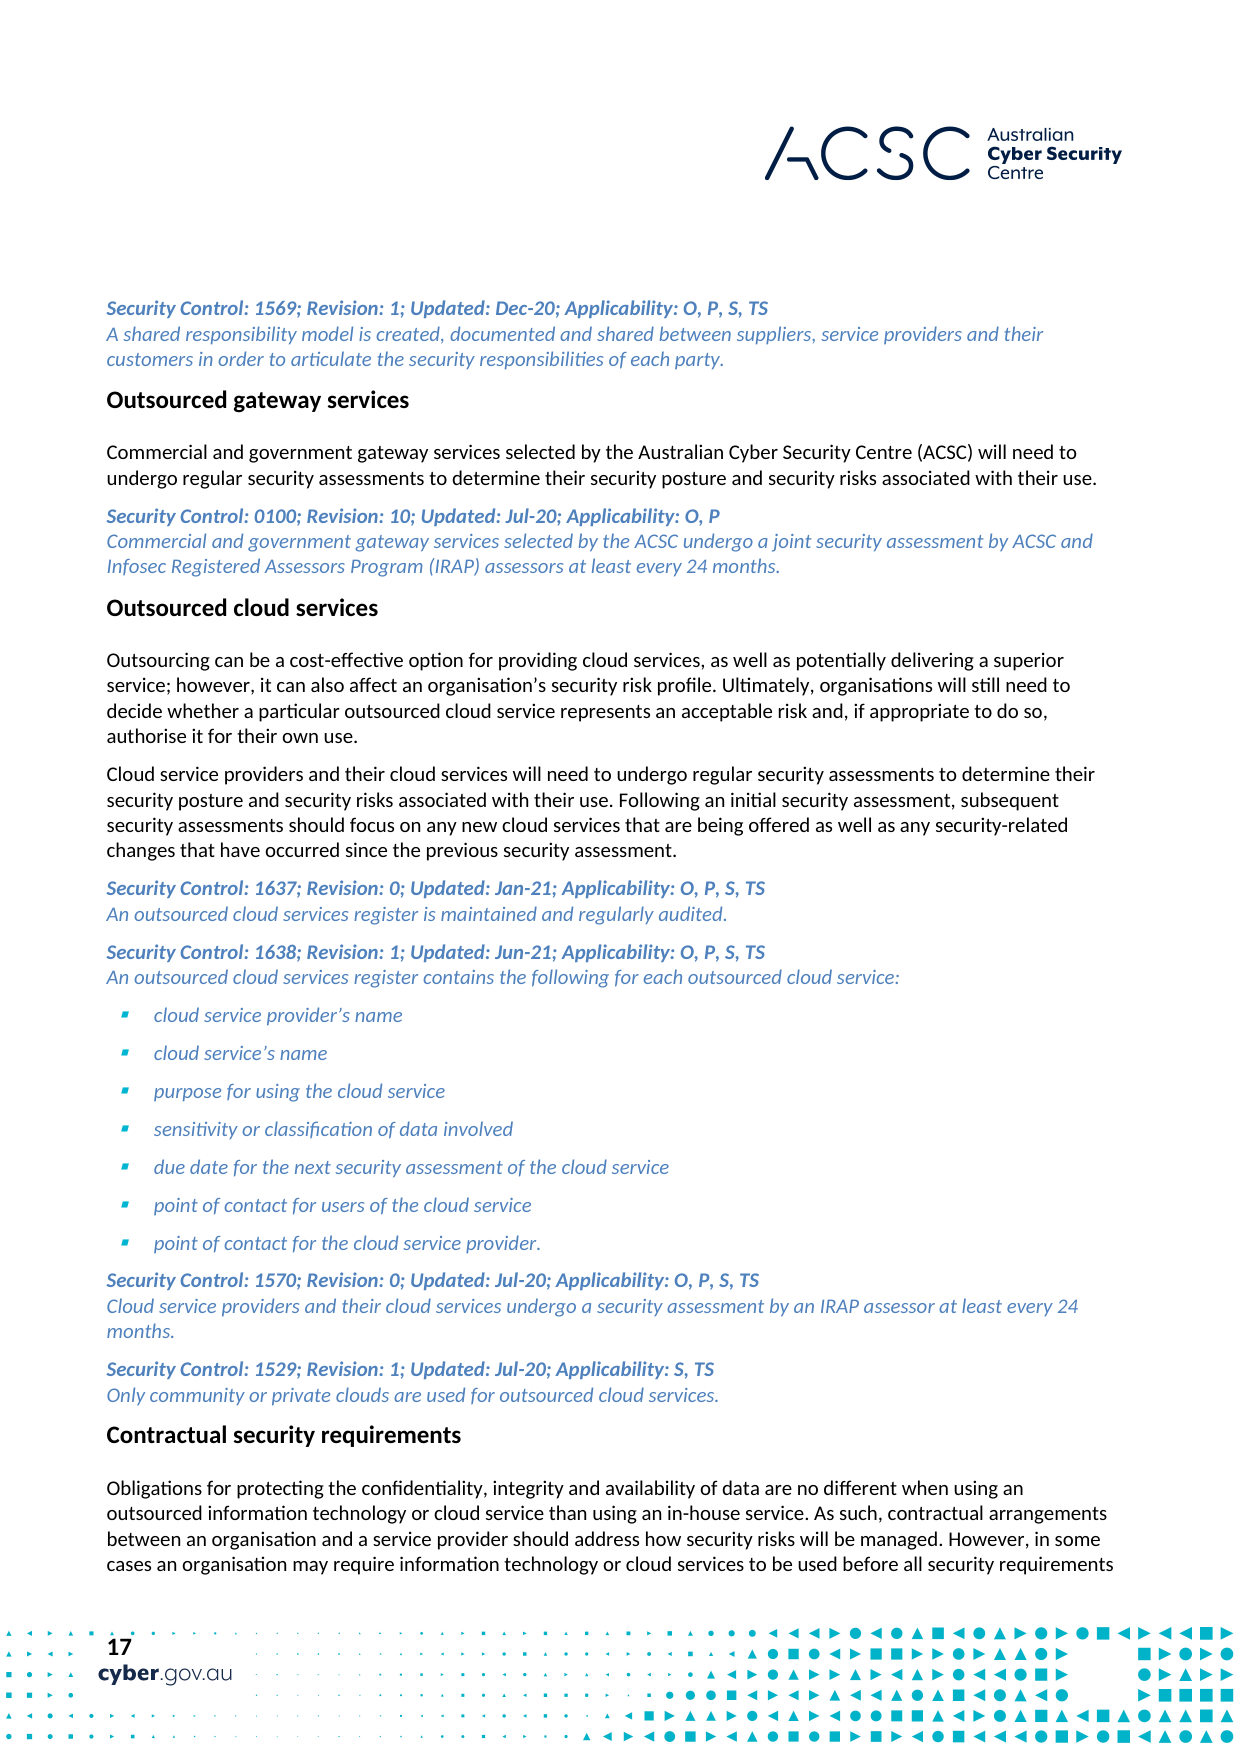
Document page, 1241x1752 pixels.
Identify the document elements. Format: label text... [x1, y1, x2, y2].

subtitle Security Control: 1637; Revision: 0; Updated: Jan-21; Applicability: O, P, S, TS [106, 876, 1122, 901]
subtitle Security Control: 1529; Revision: 1; Updated: Jul-20; Applicability: S, TS [106, 1356, 1122, 1382]
subtitle Security Control: 0100; Revision: 10; Updated: Jul-20; Applicability: O, P [106, 503, 1122, 528]
text due date for the next security assessment of the cloud service [118, 1154, 1122, 1179]
text cloud service’s name [118, 1040, 1122, 1066]
text An outsourced cloud services register is maintained and regularly audited. [106, 901, 1122, 926]
text A shared responsibility model is created, documented and shared between suppliers, service providers and their customers in order to articulate the security responsibilities of each party. [106, 321, 1122, 372]
subtitle Outsourced cloud services [106, 592, 1122, 622]
subtitle Security Control: 1570; Revision: 0; Updated: Jul-20; Applicability: O, P, S, TS [106, 1268, 1122, 1293]
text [106, 1475, 1122, 1577]
text point of contact for users of the cloud service [118, 1192, 1122, 1217]
text Cloud service providers and their cloud services will need to undergo regular security assessments to determine their security posture and security risks associated with their use. Following an initial security assessment, subsequent security assessments should focus on any new cloud services that are being offered as well as any security-related changes that have occurred since the previous security assessment. [106, 761, 1122, 863]
subtitle Security Control: 1569; Revision: 1; Updated: Dec-20; Applicability: O, P, S, TS [106, 295, 1122, 321]
subtitle Security Control: 1638; Revision: 1; Updated: Jun-21; Applicability: O, P, S, TS [106, 939, 1122, 964]
text Cloud service providers and their cloud services undergo a security assessment by an IRAP assessor at least every 24 months. [106, 1293, 1122, 1344]
text point of contact for the cloud service provider. [118, 1230, 1122, 1255]
text Outsourcing can be a cost-effective option for providing cloud services, as well as potentially delivering a superior service; however, it can also affect an organisation’s security risk profile. Ultimately, organisations will still need to decide whether a particular outsourced cloud service represents an acceptable risk and, if appropriate to do so, authorise it for their own use. [106, 647, 1122, 749]
picture [0, 0, 1240, 317]
text An outsourced cloud services register contains the following for each outsourced cloud service: [106, 964, 1122, 990]
picture [0, 1624, 1237, 1747]
text sensitivity or classification of data involved [118, 1116, 1122, 1141]
text Commercial and government gateway services selected by the ACSC undergo a joint security assessment by ACSC and Infosec Registered Assessors Program (IRAP) assessors at least every 24 months. [106, 528, 1122, 579]
subtitle Outsourced gateway services [106, 384, 1122, 414]
text Commercial and government gateway services selected by the Australian Cyber Security Centre (ACSC) will need to undergo regular security assessments to determine their security posture and security risks associated with their use. [106, 439, 1122, 490]
text cloud service provider’s name [118, 1002, 1122, 1028]
text purpose for using the cloud service [118, 1078, 1122, 1103]
text Only community or private clouds are used for outsourced cloud services. [106, 1382, 1122, 1407]
subtitle Contractual security requirements [106, 1420, 1122, 1450]
